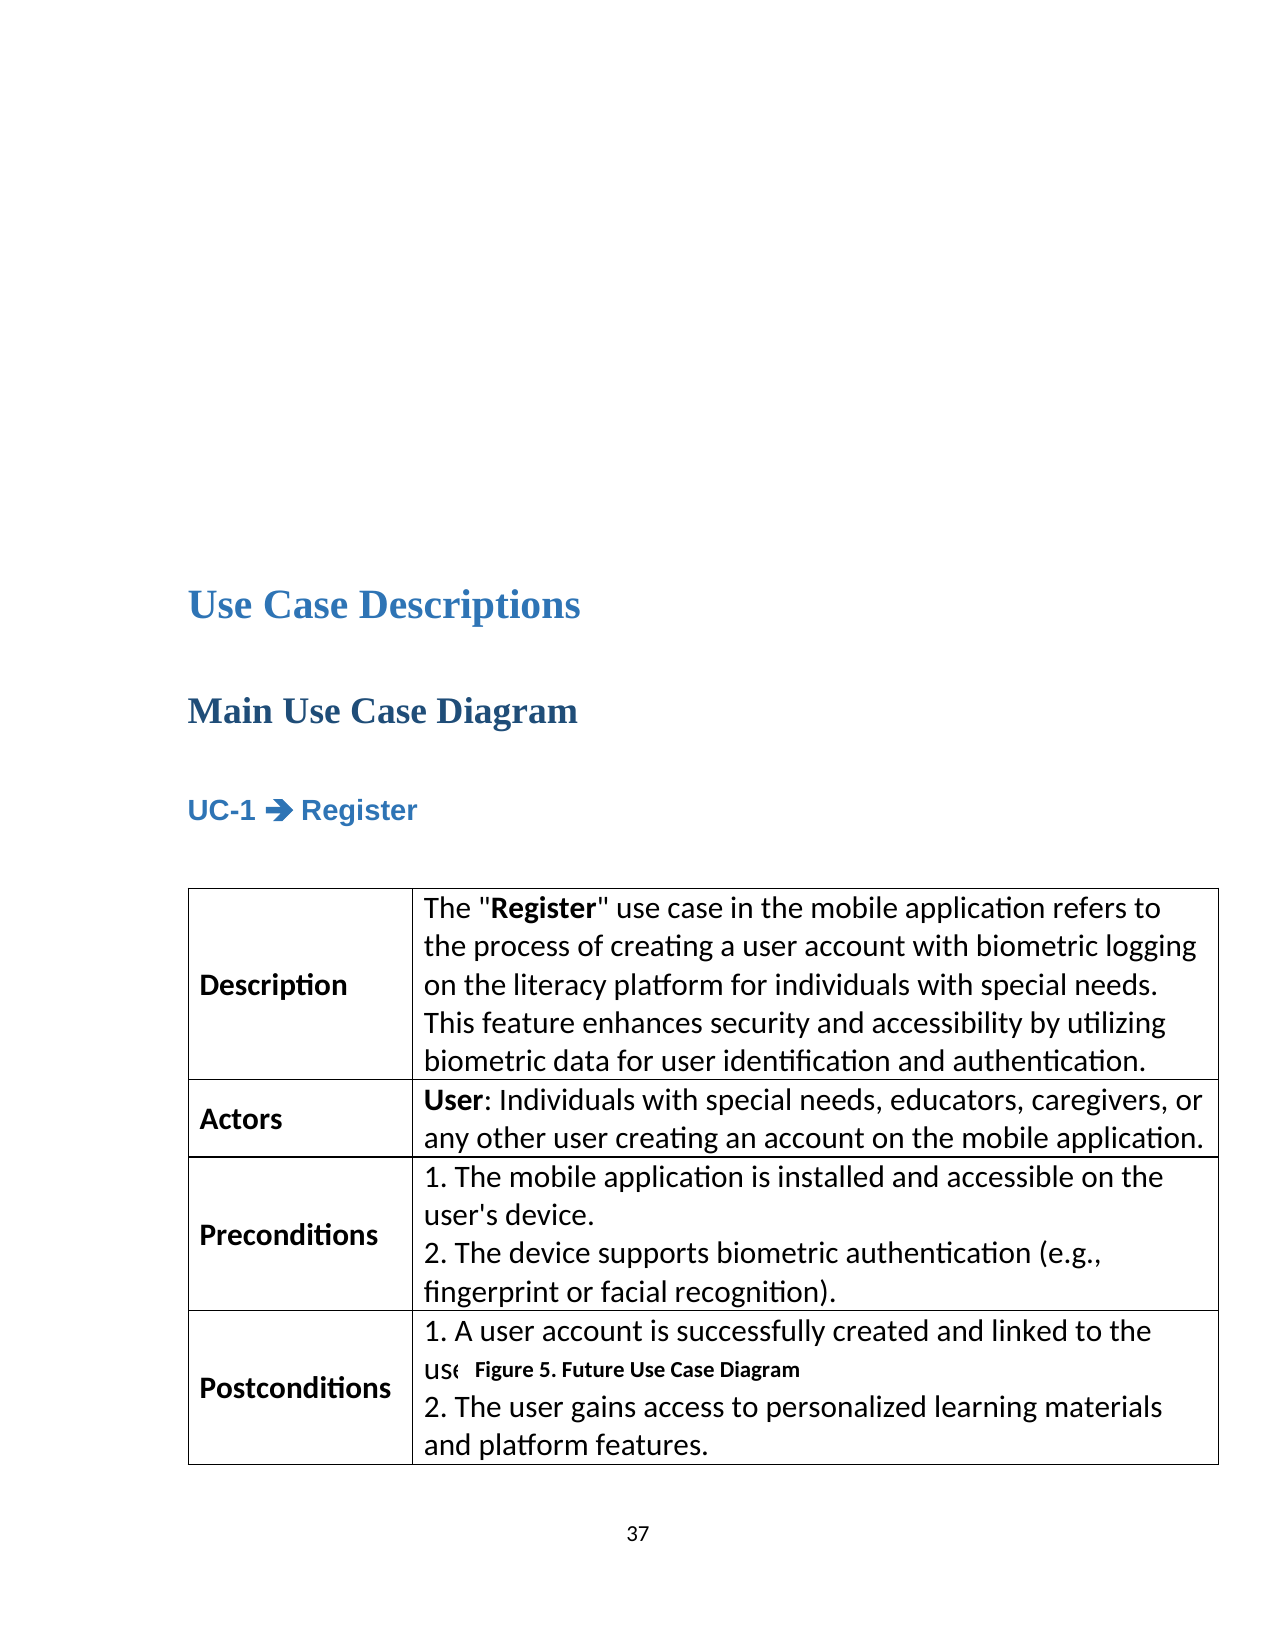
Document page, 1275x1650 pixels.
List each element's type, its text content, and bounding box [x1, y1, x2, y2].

text UC-1 Register [187, 793, 1087, 827]
table_header The "Register" use case in the mobile application refers to the process of creating a user account with biometric logging on the literacy platform for individuals with special needs. This feature enhances security and accessibility by utilizing biometric data for user identification and authentication. [413, 889, 1218, 1079]
table_cell 1. The mobile application is installed and accessible on the user's device. 2. The device supports biometric authentication (e.g., fingerprint or facial recognition). [413, 1158, 1218, 1310]
table_header Description [189, 889, 412, 1079]
table_cell User: Individuals with special needs, educators, caregivers, or any other user creating an account on the mobile application. [413, 1080, 1218, 1156]
table_cell 1. A user account is successfully created and linked to the user's biometric data. 2. The user gains access to personalized learning materials and platform features. [413, 1311, 1218, 1463]
text Main Use Case Diagram [187, 689, 1087, 732]
table_cell Actors [189, 1080, 412, 1156]
text Use Case Descriptions [187, 579, 1087, 627]
table_cell Preconditions [189, 1158, 412, 1310]
table_cell Postconditions [189, 1311, 412, 1463]
